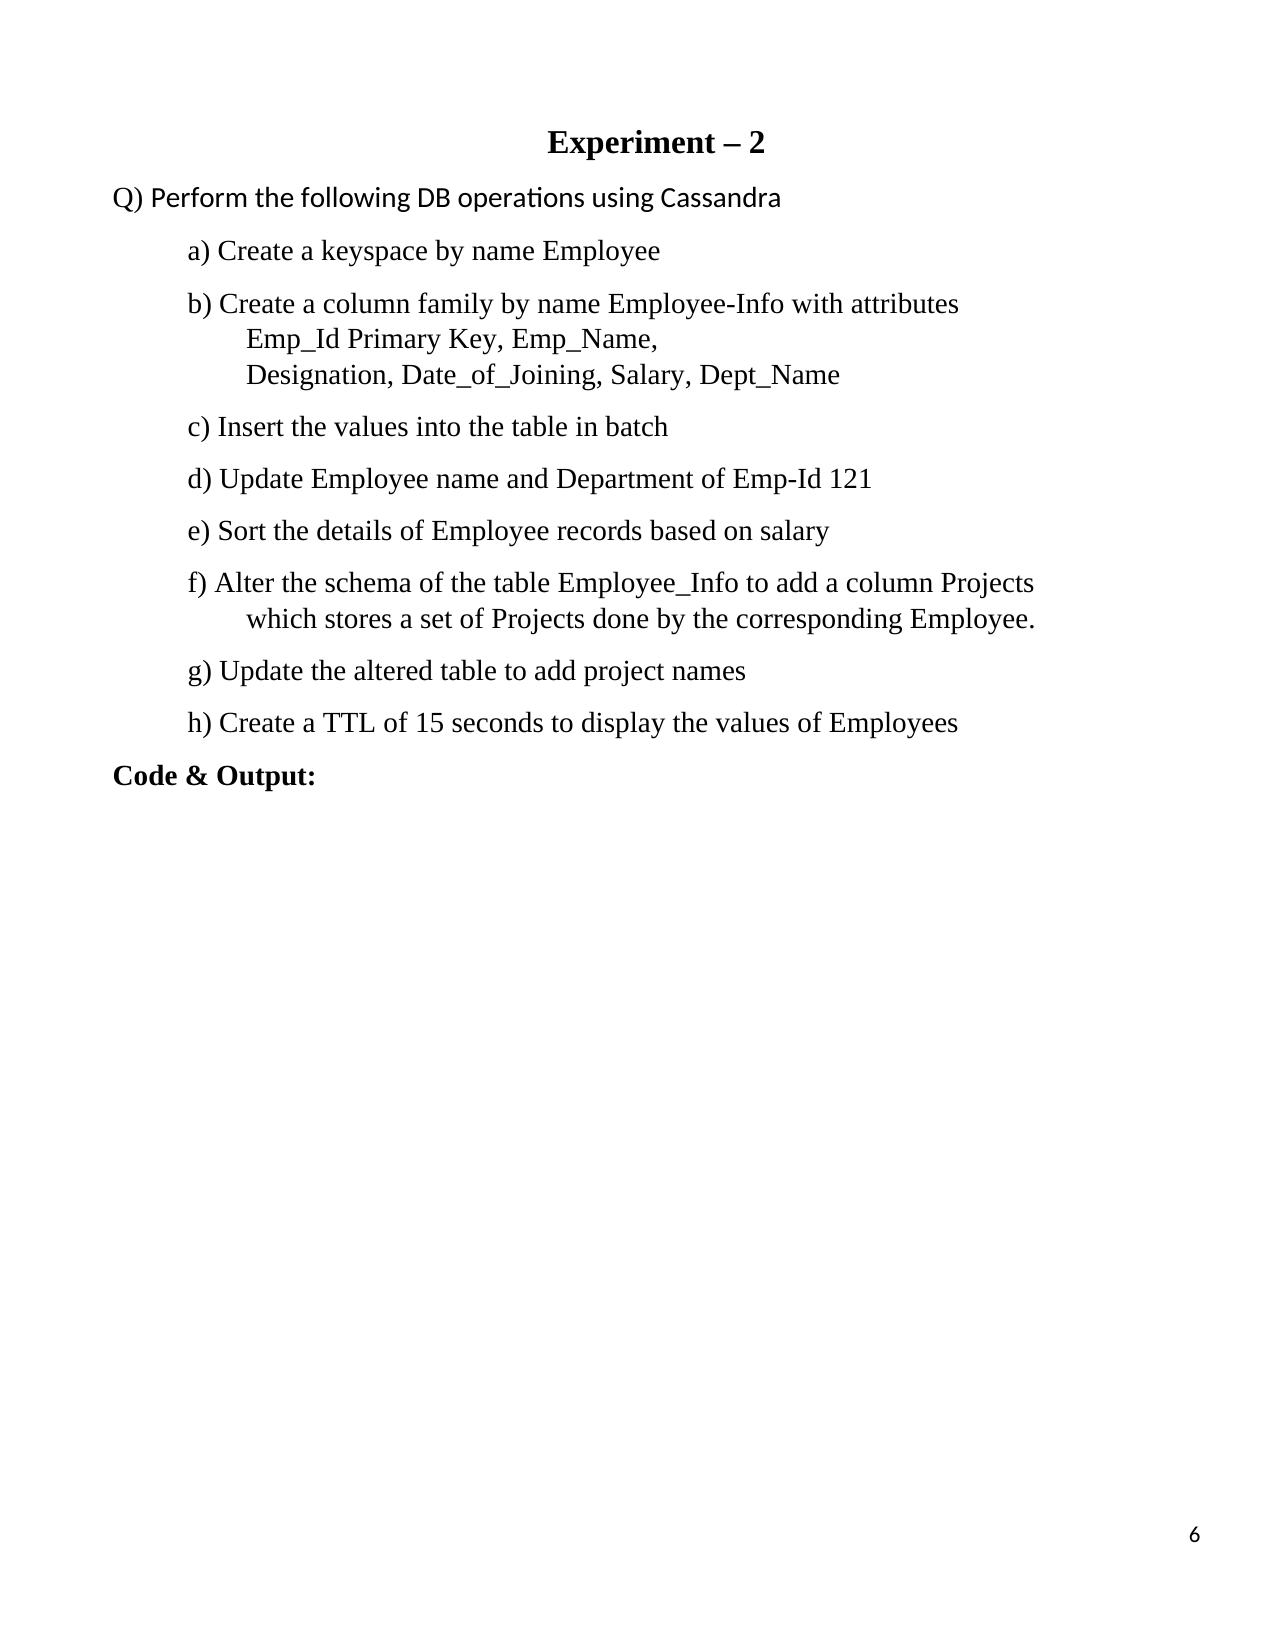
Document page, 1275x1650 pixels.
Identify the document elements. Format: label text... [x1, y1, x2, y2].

text Code & Output: [112, 758, 1200, 791]
text h) Create a TTL of 15 seconds to display the values of Employees [187, 705, 1200, 739]
text d) Update Employee name and Department of Emp-Id 121 [187, 461, 1200, 495]
text Q) Perform the following DB operations using Cassandra [112, 179, 1200, 215]
text c) Insert the values into the table in batch [187, 409, 1200, 442]
text e) Sort the details of Employee records based on salary [187, 513, 1200, 547]
text a) Create a keyspace by name Employee [187, 233, 1200, 267]
text b) Create a column family by name Employee-Info with attributes Emp_Id Primary Key, Emp_Name, Designation, Date_of_Joining, Salary, Dept_Name [187, 286, 1200, 390]
text f) Alter the schema of the table Employee_Info to add a column Projects which stores a set of Projects done by the corresponding Employee. [187, 566, 1200, 634]
text Experiment – 2 [112, 122, 1200, 160]
text g) Update the altered table to add project names [187, 653, 1200, 687]
